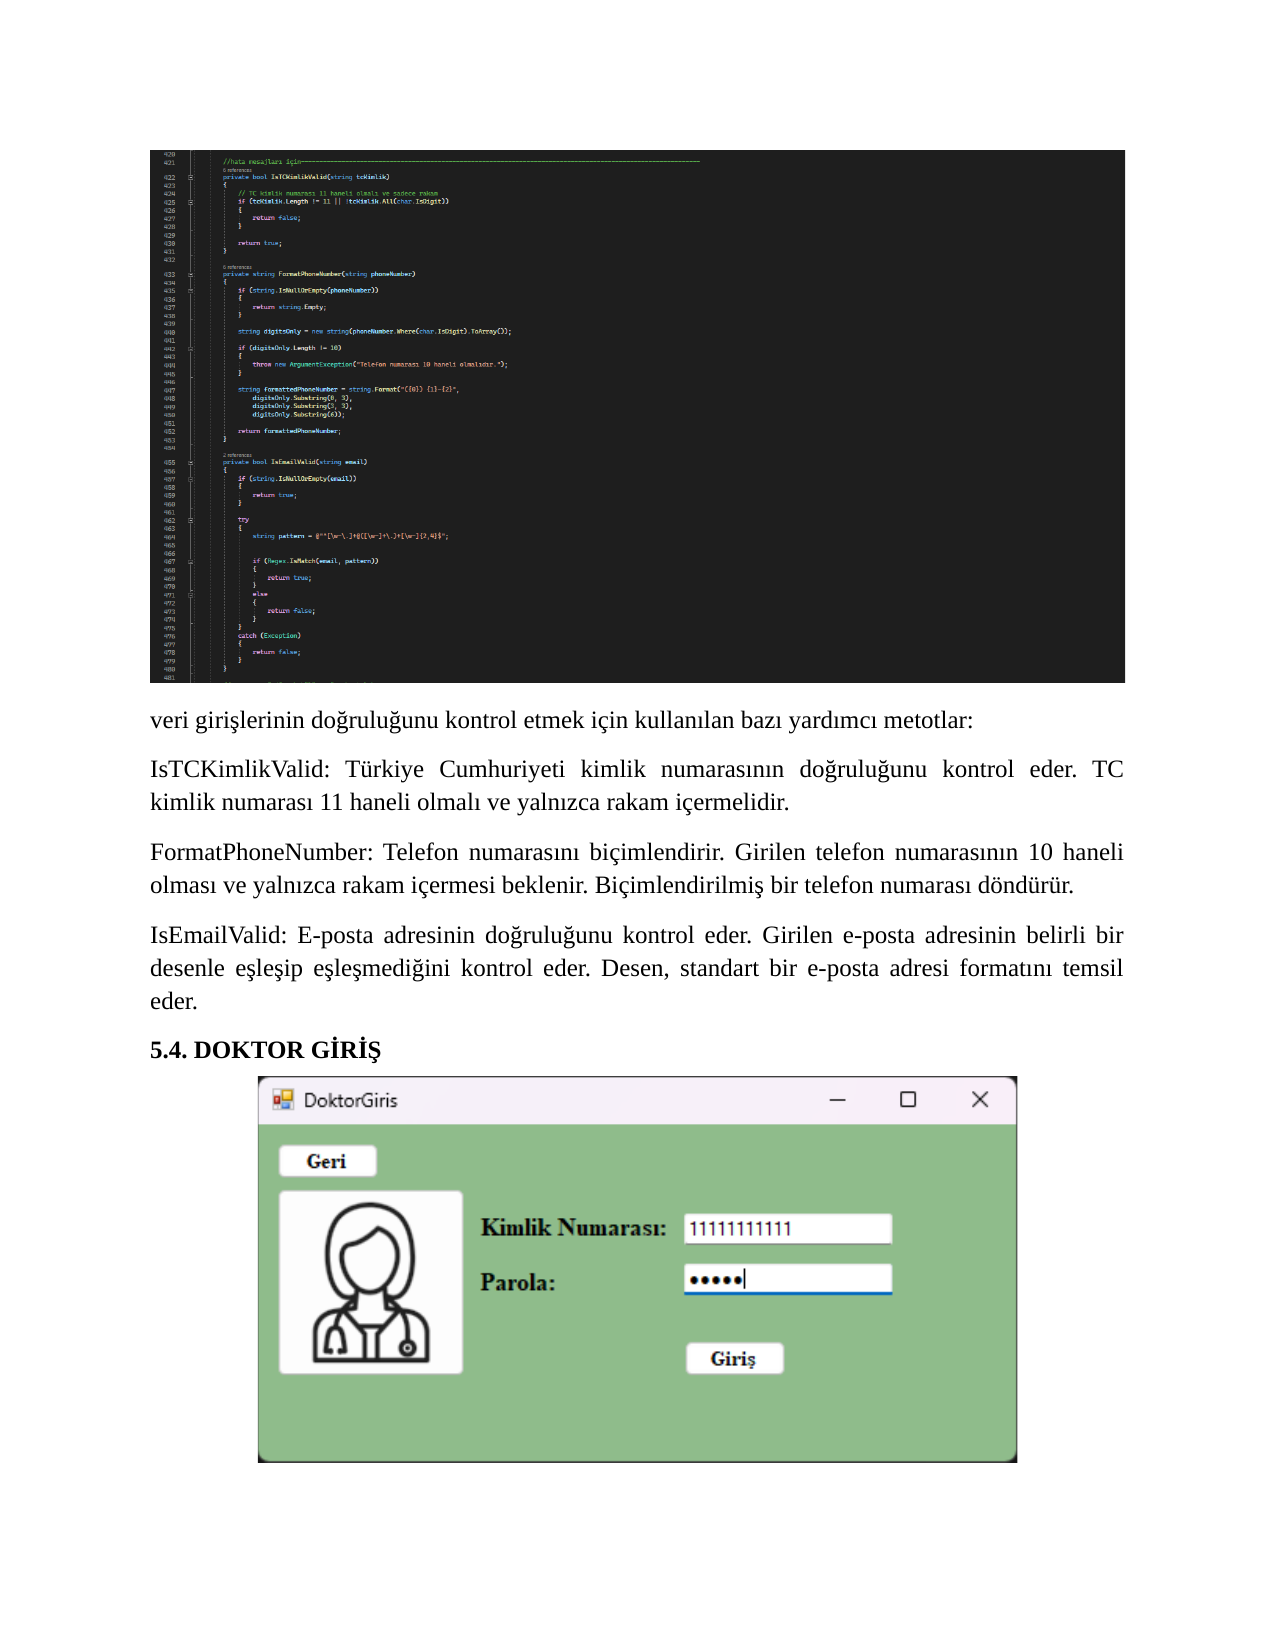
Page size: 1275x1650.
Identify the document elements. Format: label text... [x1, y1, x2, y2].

subtitle 5.4. DOKTOR GİRİŞ [150, 1036, 1125, 1064]
text FormatPhoneNumber: Telefon numarasını biçimlendirir. Girilen telefon numarasının 10 haneli olması ve yalnızca rakam içermesi beklenir. Biçimlendirilmiş bir telefon numarası döndürür. [150, 837, 1125, 899]
picture [257, 1076, 1018, 1463]
text IsEmailValid: E-posta adresinin doğruluğunu kontrol eder. Girilen e-posta adresinin belirli bir desenle eşleşip eşleşmediğini kontrol eder. Desen, standart bir e-posta adresi formatını temsil eder. [150, 920, 1125, 1014]
text veri girişlerinin doğruluğunu kontrol etmek için kullanılan bazı yardımcı metotlar: [150, 705, 1125, 733]
picture [150, 150, 1125, 683]
text IsTCKimlikValid: Türkiye Cumhuriyeti kimlik numarasının doğruluğunu kontrol eder. TC kimlik numarası 11 haneli olmalı ve yalnızca rakam içermelidir. [150, 754, 1125, 816]
